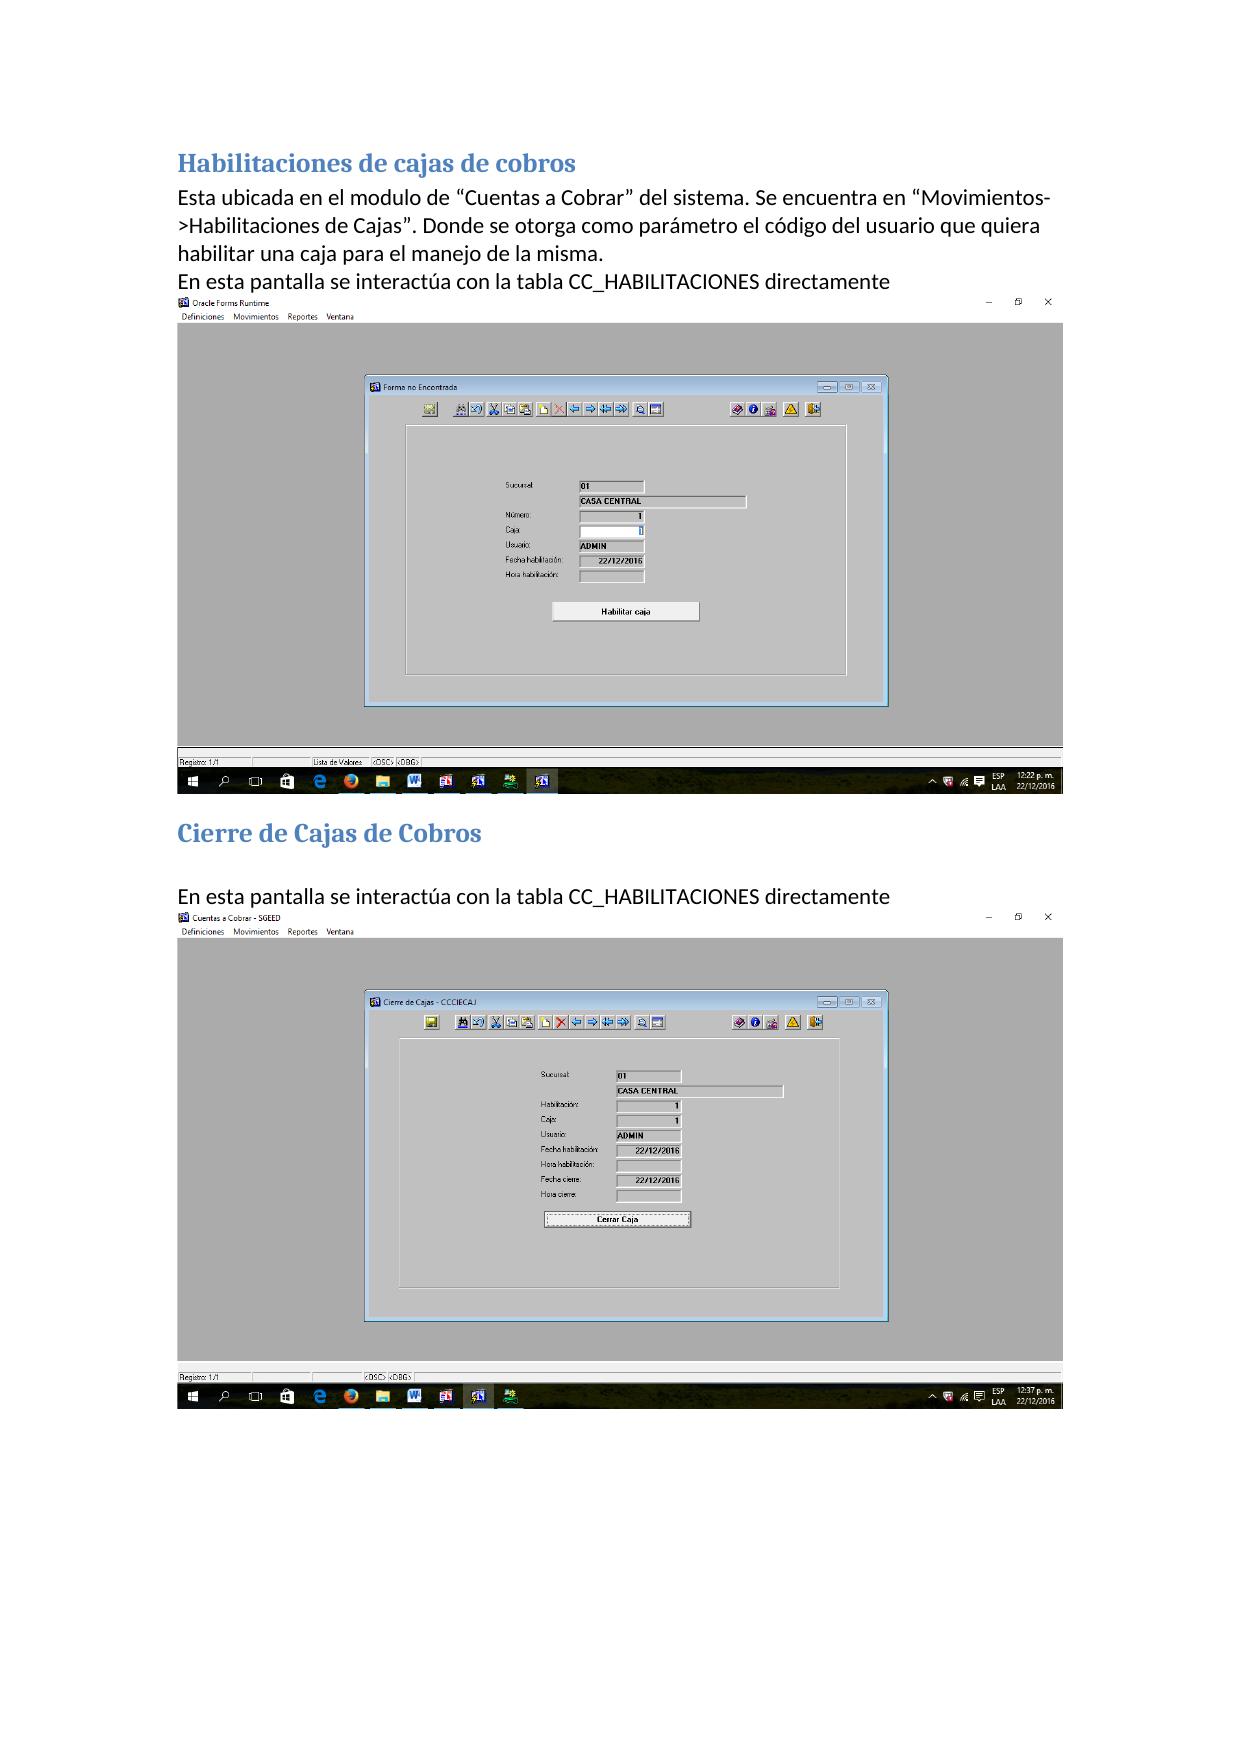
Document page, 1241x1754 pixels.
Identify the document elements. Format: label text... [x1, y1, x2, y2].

subtitle Habilitaciones de cajas de cobros [177, 148, 1063, 179]
picture [177, 295, 1063, 794]
subtitle Cierre de Cajas de Cobros [177, 818, 1063, 849]
text En esta pantalla se interactúa con la tabla CC_HABILITACIONES directamente [177, 267, 1063, 295]
text En esta pantalla se interactúa con la tabla CC_HABILITACIONES directamente [177, 882, 1063, 910]
picture [177, 910, 1063, 1409]
text Esta ubicada en el modulo de “Cuentas a Cobrar” del sistema. Se encuentra en “Movimientos->Habilitaciones de Cajas”. Donde se otorga como parámetro el código del usuario que quiera habilitar una caja para el manejo de la misma. [177, 183, 1063, 267]
